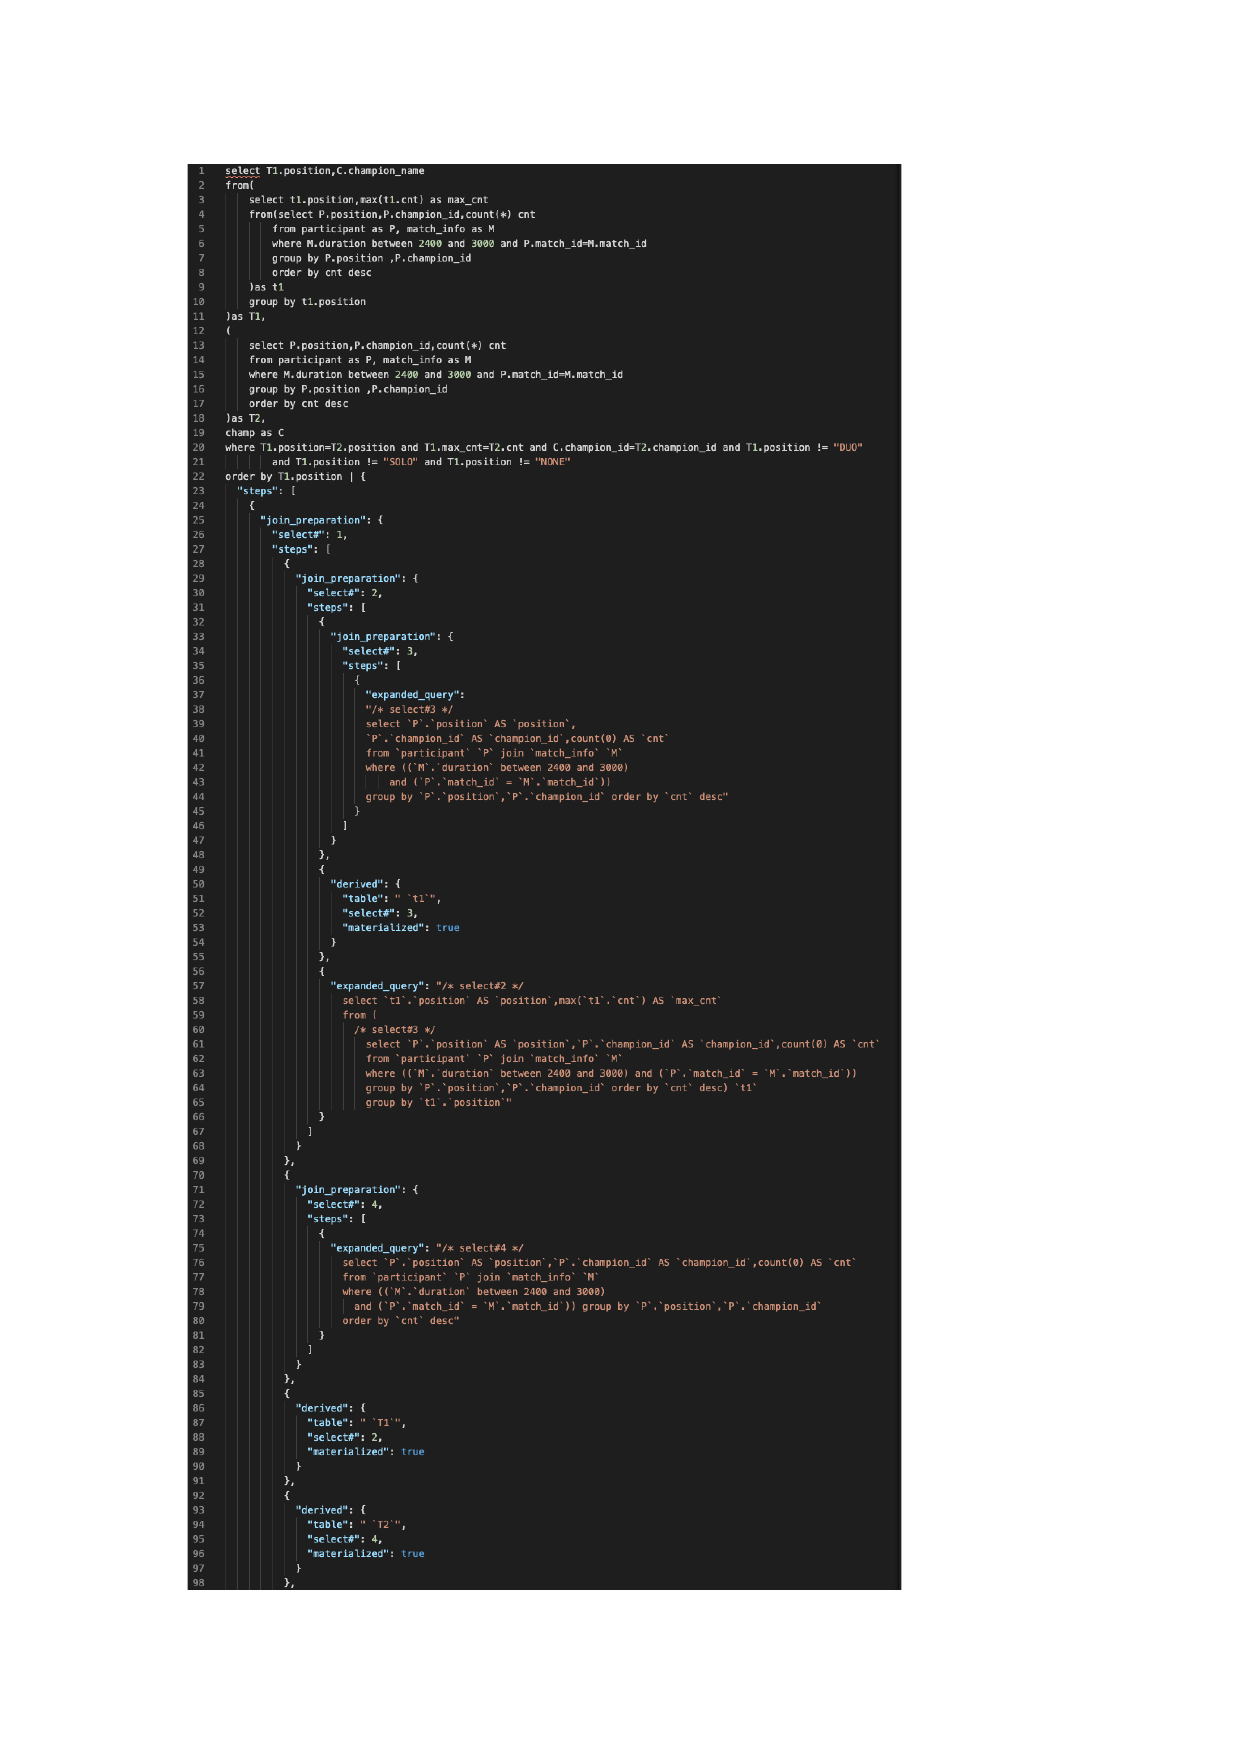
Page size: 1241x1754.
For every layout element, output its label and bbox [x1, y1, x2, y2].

picture [187, 164, 902, 1590]
